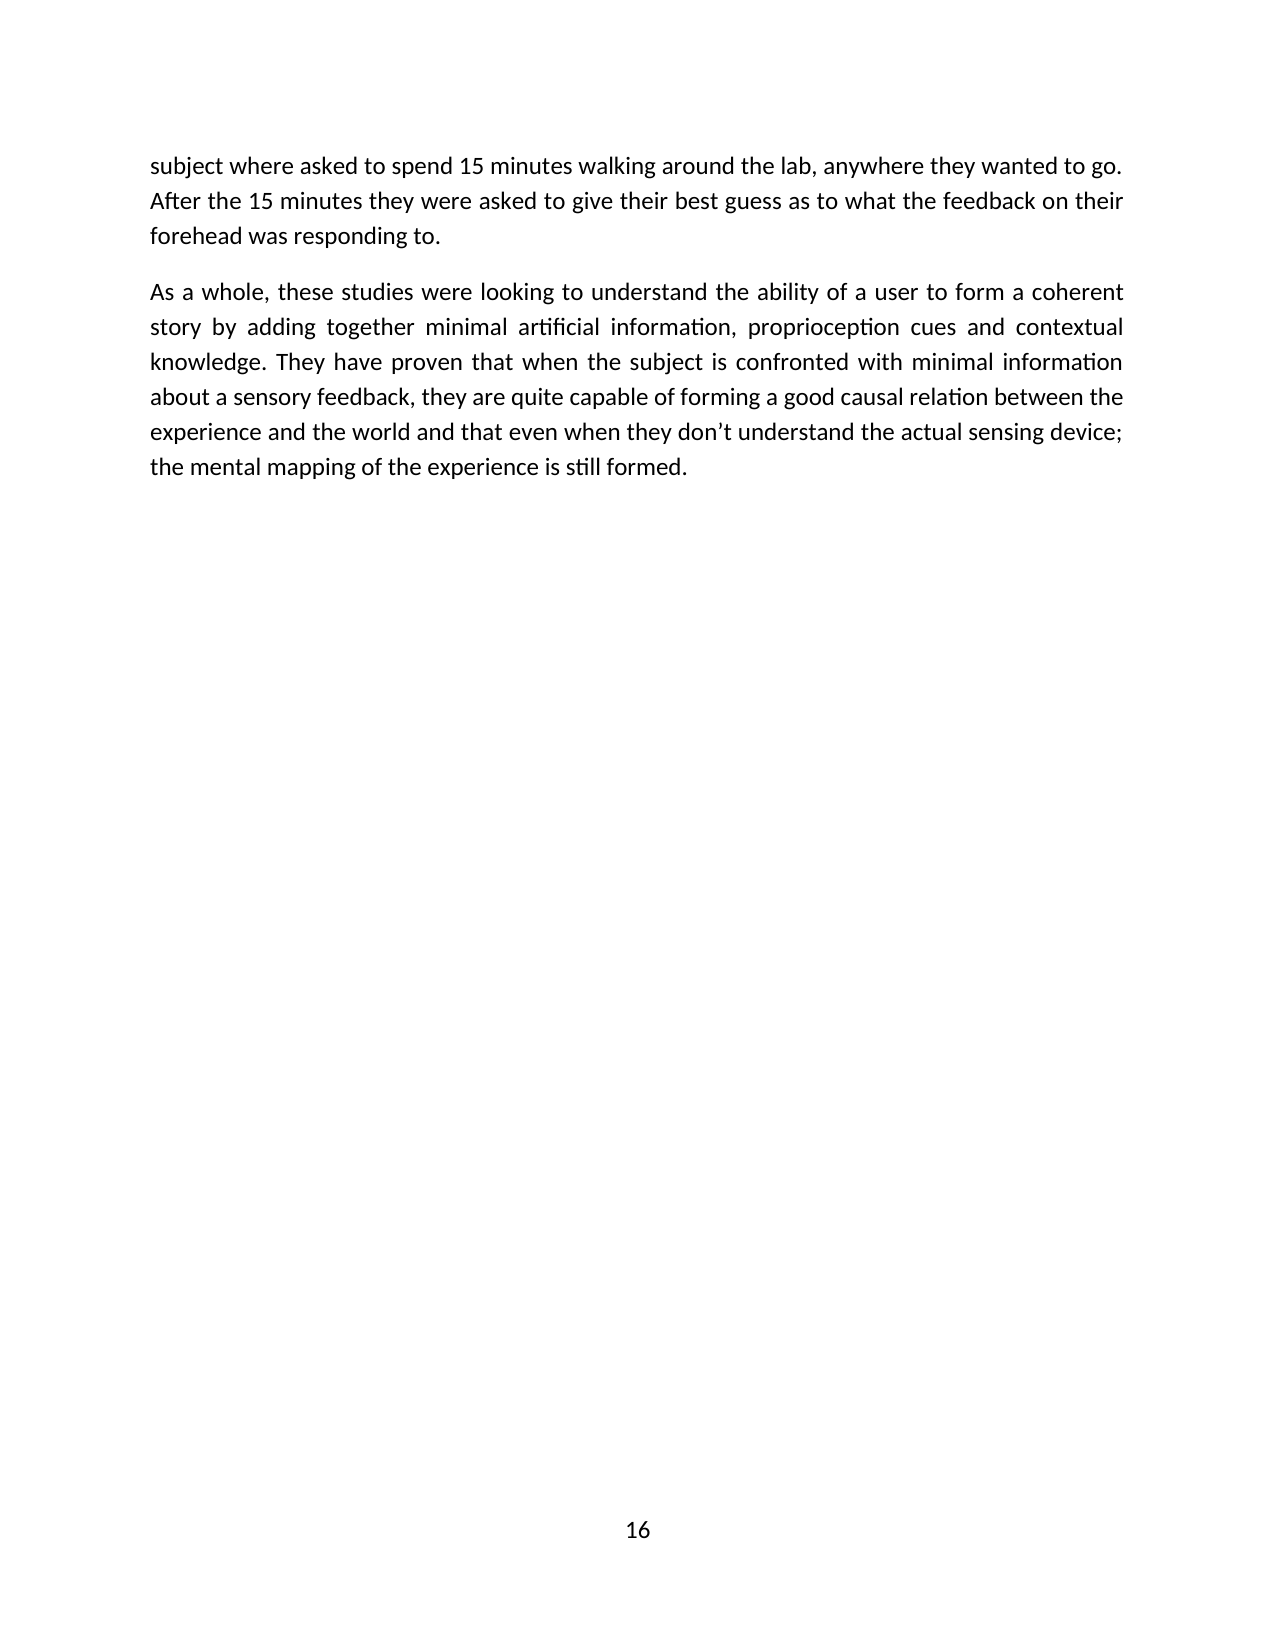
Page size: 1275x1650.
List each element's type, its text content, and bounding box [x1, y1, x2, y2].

text As a whole, these studies were looking to understand the ability of a user to form a coherent story by adding together minimal artificial information, proprioception cues and contextual knowledge. They have proven that when the subject is confronted with minimal information about a sensory feedback, they are quite capable of forming a good causal relation between the experience and the world and that even when they don’t understand the actual sensing device; the mental mapping of the experience is still formed. [150, 276, 1125, 481]
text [150, 150, 1125, 251]
